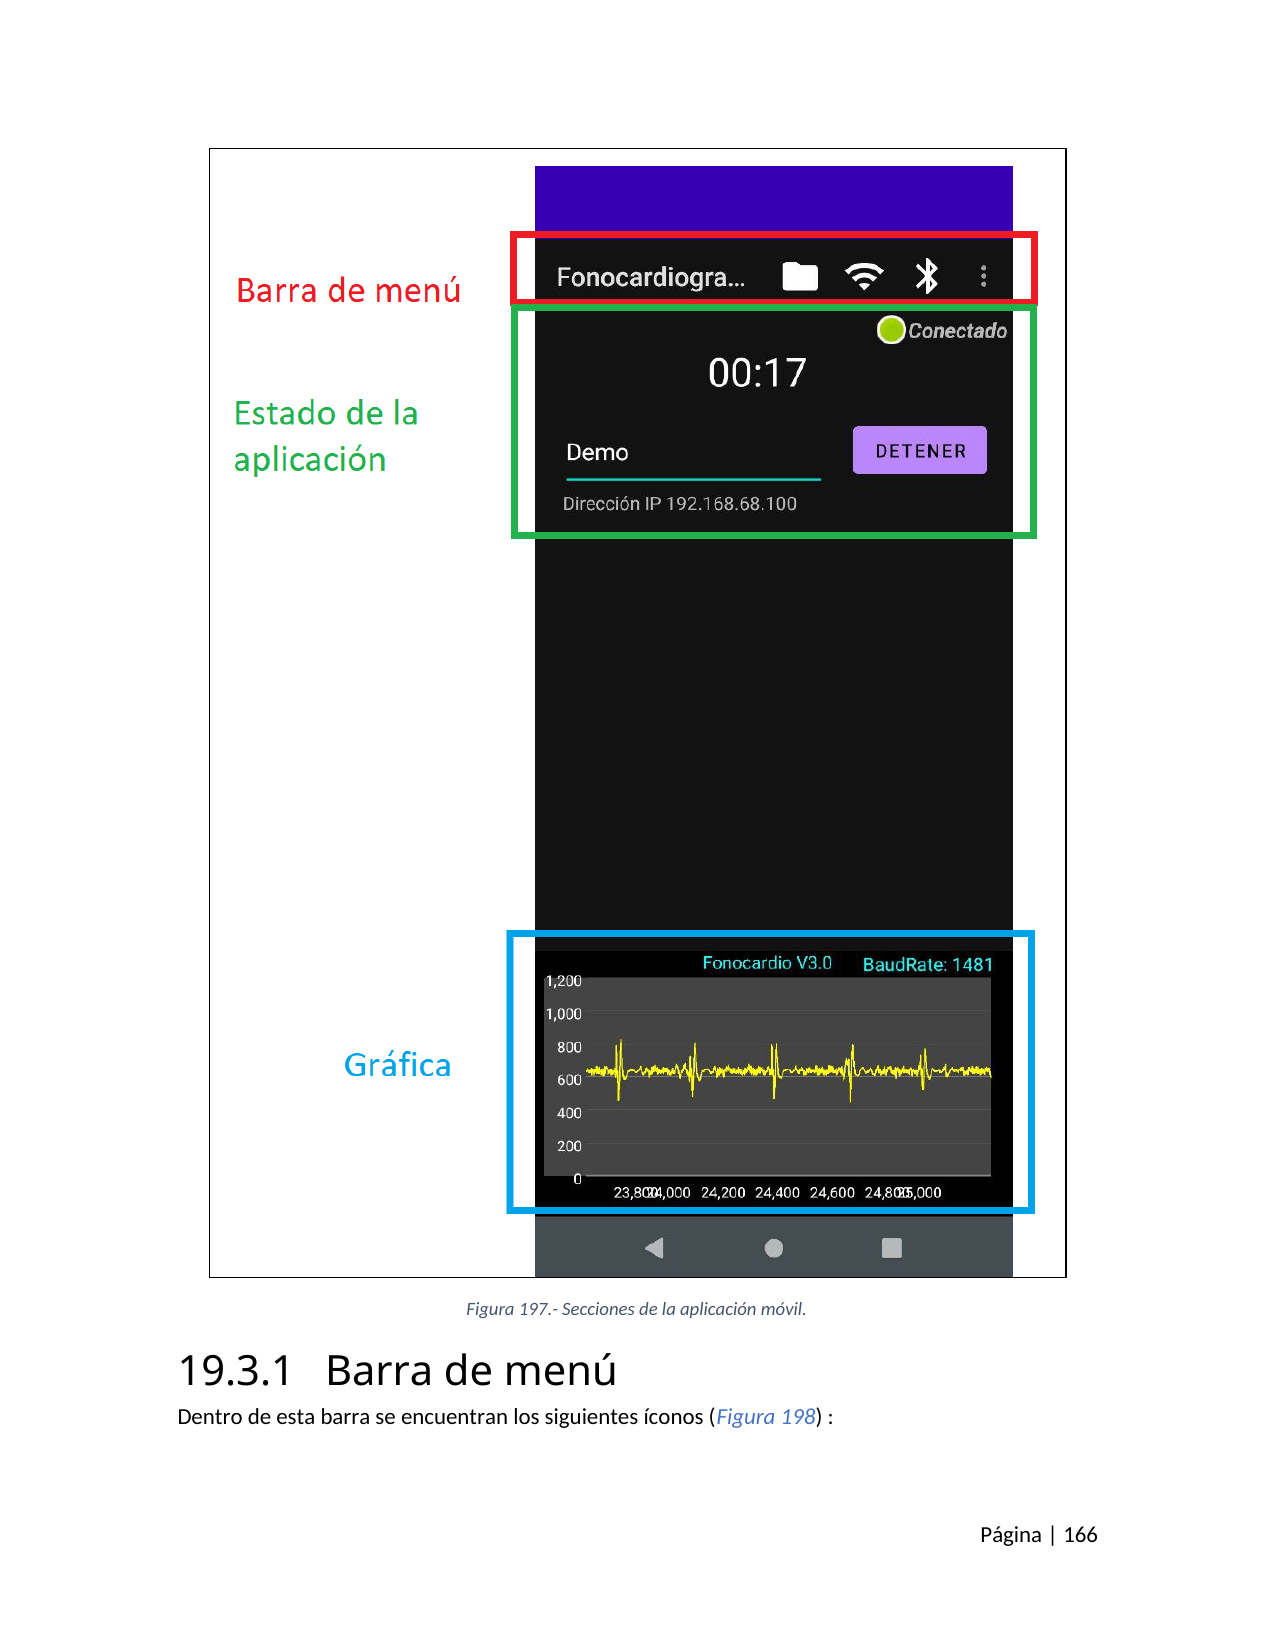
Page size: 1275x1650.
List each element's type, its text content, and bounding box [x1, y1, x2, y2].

subtitle Barra de menú [177, 1341, 1098, 1397]
text Dentro de esta barra se encuentran los siguientes íconos (Figura 198) : [177, 1402, 1098, 1430]
picture [210, 149, 1065, 1277]
